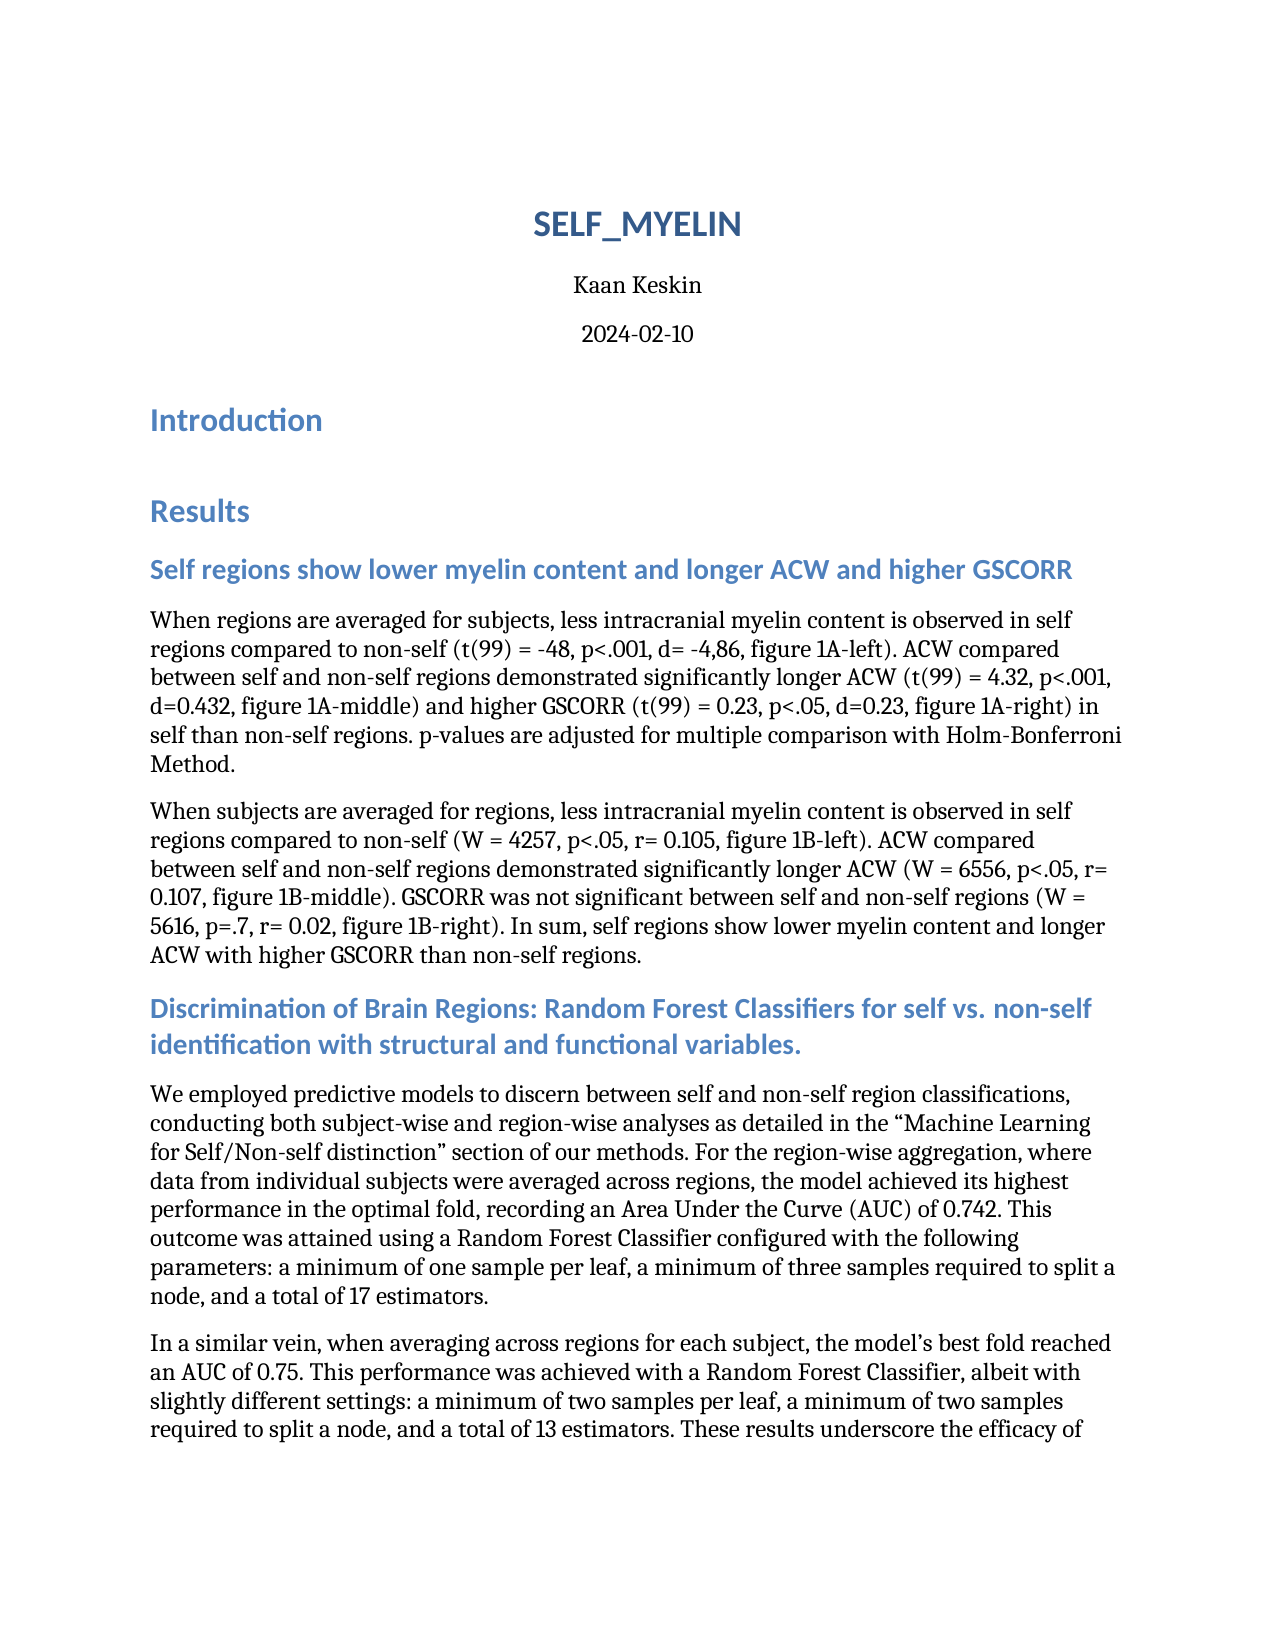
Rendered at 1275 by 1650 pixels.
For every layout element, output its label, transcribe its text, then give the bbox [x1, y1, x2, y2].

text We employed predictive models to discern between self and non-self region classifications, conducting both subject-wise and region-wise analyses as detailed in the “Machine Learning for Self/Non-self distinction” section of our methods. For the region-wise aggregation, where data from individual subjects were averaged across regions, the model achieved its highest performance in the optimal fold, recording an Area Under the Curve (AUC) of 0.742. This outcome was attained using a Random Forest Classifier configured with the following parameters: a minimum of one sample per leaf, a minimum of three samples required to split a node, and a total of 17 estimators. [150, 1080, 1125, 1310]
title SELF_MYELIN [150, 200, 1125, 246]
text 2024-02-10 [150, 320, 1125, 349]
text Kaan Keskin [150, 271, 1125, 299]
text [150, 1329, 1125, 1444]
subtitle Results [150, 490, 1125, 531]
text When subjects are averaged for regions, less intracranial myelin content is observed in self regions compared to non-self (W = 4257, p<.05, r= 0.105, figure 1B-left). ACW compared between self and non-self regions demonstrated significantly longer ACW (W = 6556, p<.05, r= 0.107, figure 1B-middle). GSCORR was not significant between self and non-self regions (W = 5616, p=.7, r= 0.02, figure 1B-right). In sum, self regions show lower myelin content and longer ACW with higher GSCORR than non-self regions. [150, 797, 1125, 969]
text When regions are averaged for subjects, less intracranial myelin content is observed in self regions compared to non-self (t(99) = -48, p<.001, d= -4,86, figure 1A-left). ACW compared between self and non-self regions demonstrated significantly longer ACW (t(99) = 4.32, p<.001, d=0.432, figure 1A-middle) and higher GSCORR (t(99) = 0.23, p<.05, d=0.23, figure 1A-right) in self than non-self regions. p-values are adjusted for multiple comparison with Holm-Bonferroni Method. [150, 606, 1125, 778]
subtitle Introduction [150, 399, 1125, 440]
subtitle Self regions show lower myelin content and longer ACW and higher GSCORR [150, 551, 1125, 587]
subtitle Discrimination of Brain Regions: Random Forest Classifiers for self vs. non-self identification with structural and functional variables. [150, 990, 1125, 1062]
